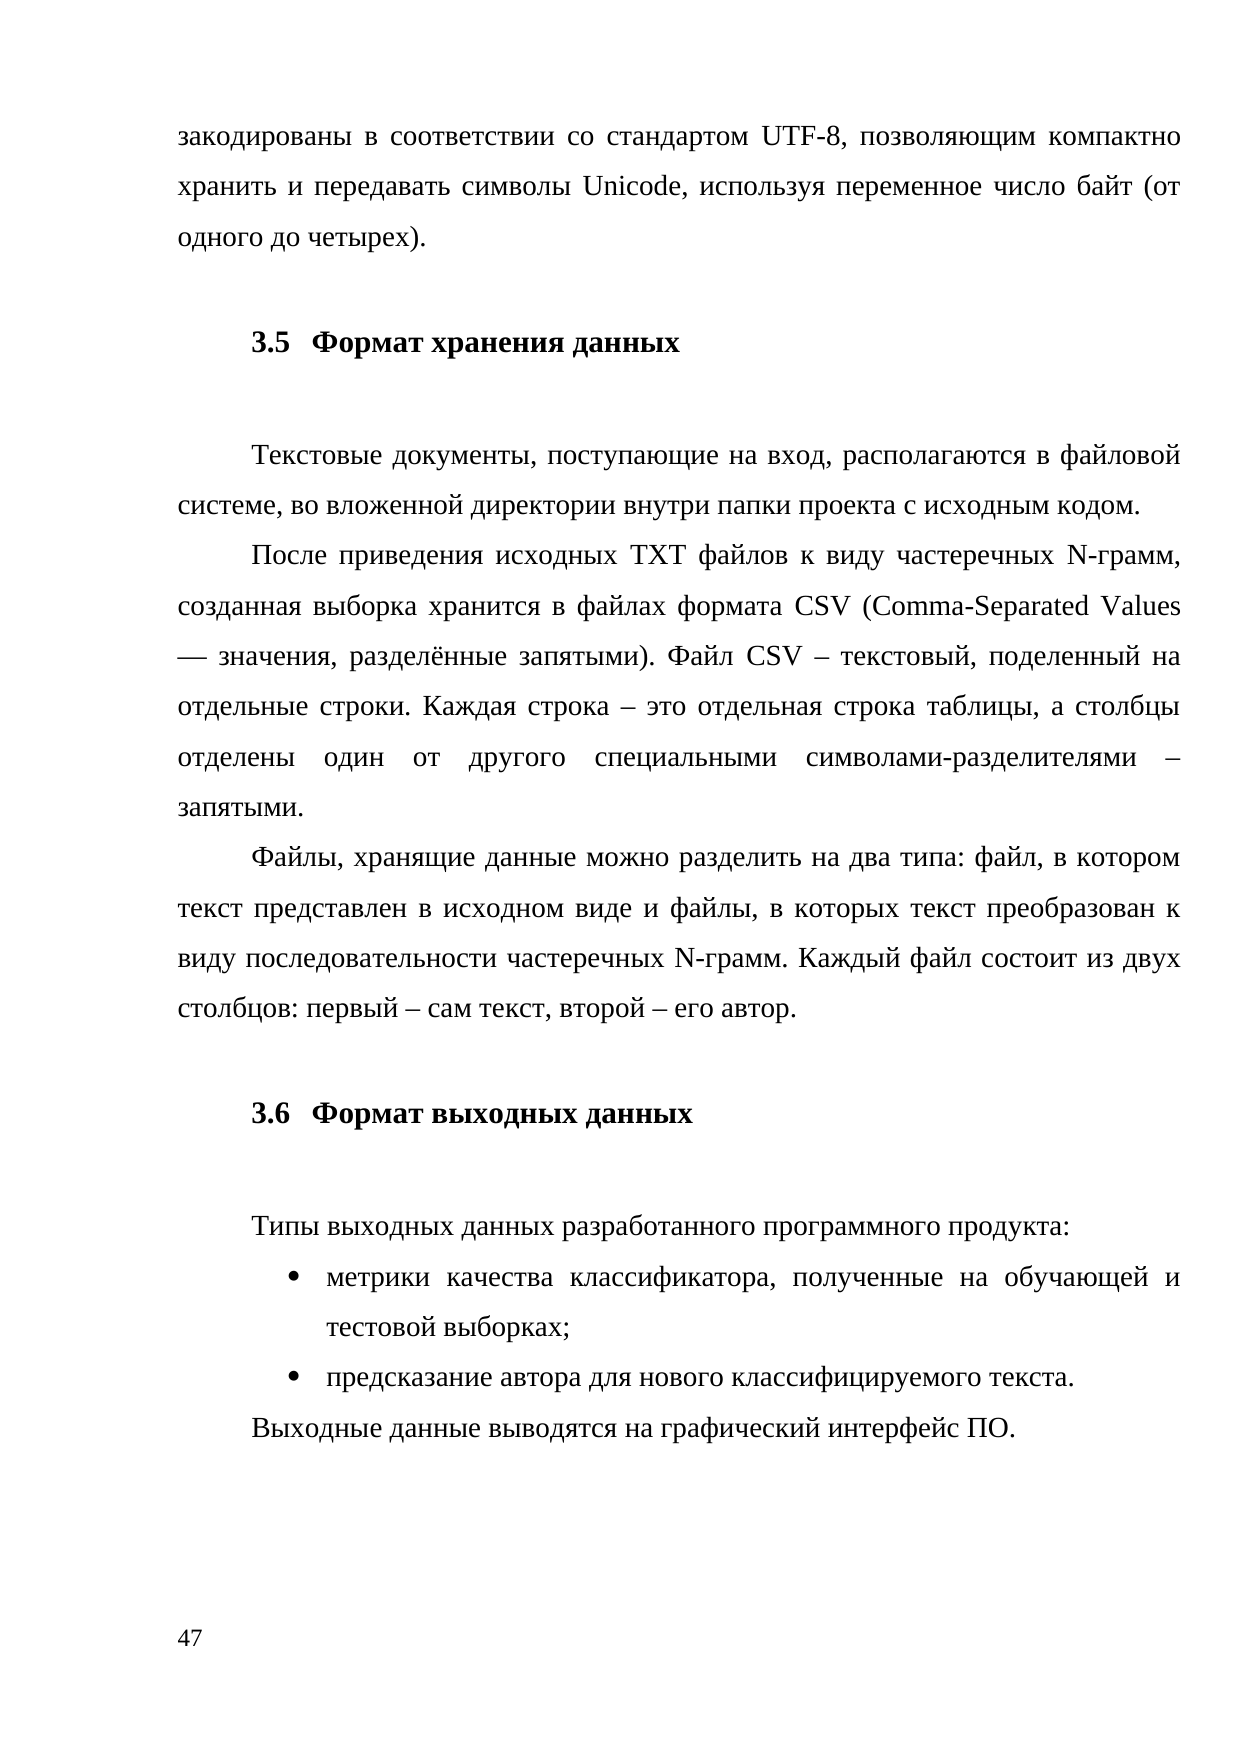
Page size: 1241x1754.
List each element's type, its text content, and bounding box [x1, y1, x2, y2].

list метрики качества классификатора, полученные на обучающей и тестовой выборках; [288, 1259, 1181, 1343]
text После приведения исходных TXT файлов к виду частеречных N-грамм, созданная выборка хранится в файлах формата CSV (Comma-Separated Values — значения, разделённые запятыми). Файл CSV – текстовый, поделенный на отдельные строки. Каждая строка – это отдельная строка таблицы, а столбцы отделены один от другого специальными символами-разделителями – запятыми. [177, 537, 1181, 823]
text Выходные данные выводятся на графический интерфейс ПО. [177, 1410, 1181, 1443]
subtitle Формат выходных данных [251, 1094, 1181, 1130]
subtitle Формат хранения данных [251, 323, 1181, 359]
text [177, 118, 1181, 252]
list предсказание автора для нового классифицируемого текста. [288, 1359, 1181, 1393]
text Типы выходных данных разработанного программного продукта: [177, 1208, 1181, 1242]
text Файлы, хранящие данные можно разделить на два типа: файл, в котором текст представлен в исходном виде и файлы, в которых текст преобразован к виду последовательности частеречных N-грамм. Каждый файл состоит из двух столбцов: первый – сам текст, второй – его автор. [177, 839, 1181, 1024]
text Текстовые документы, поступающие на вход, располагаются в файловой системе, во вложенной директории внутри папки проекта с исходным кодом. [177, 437, 1181, 521]
